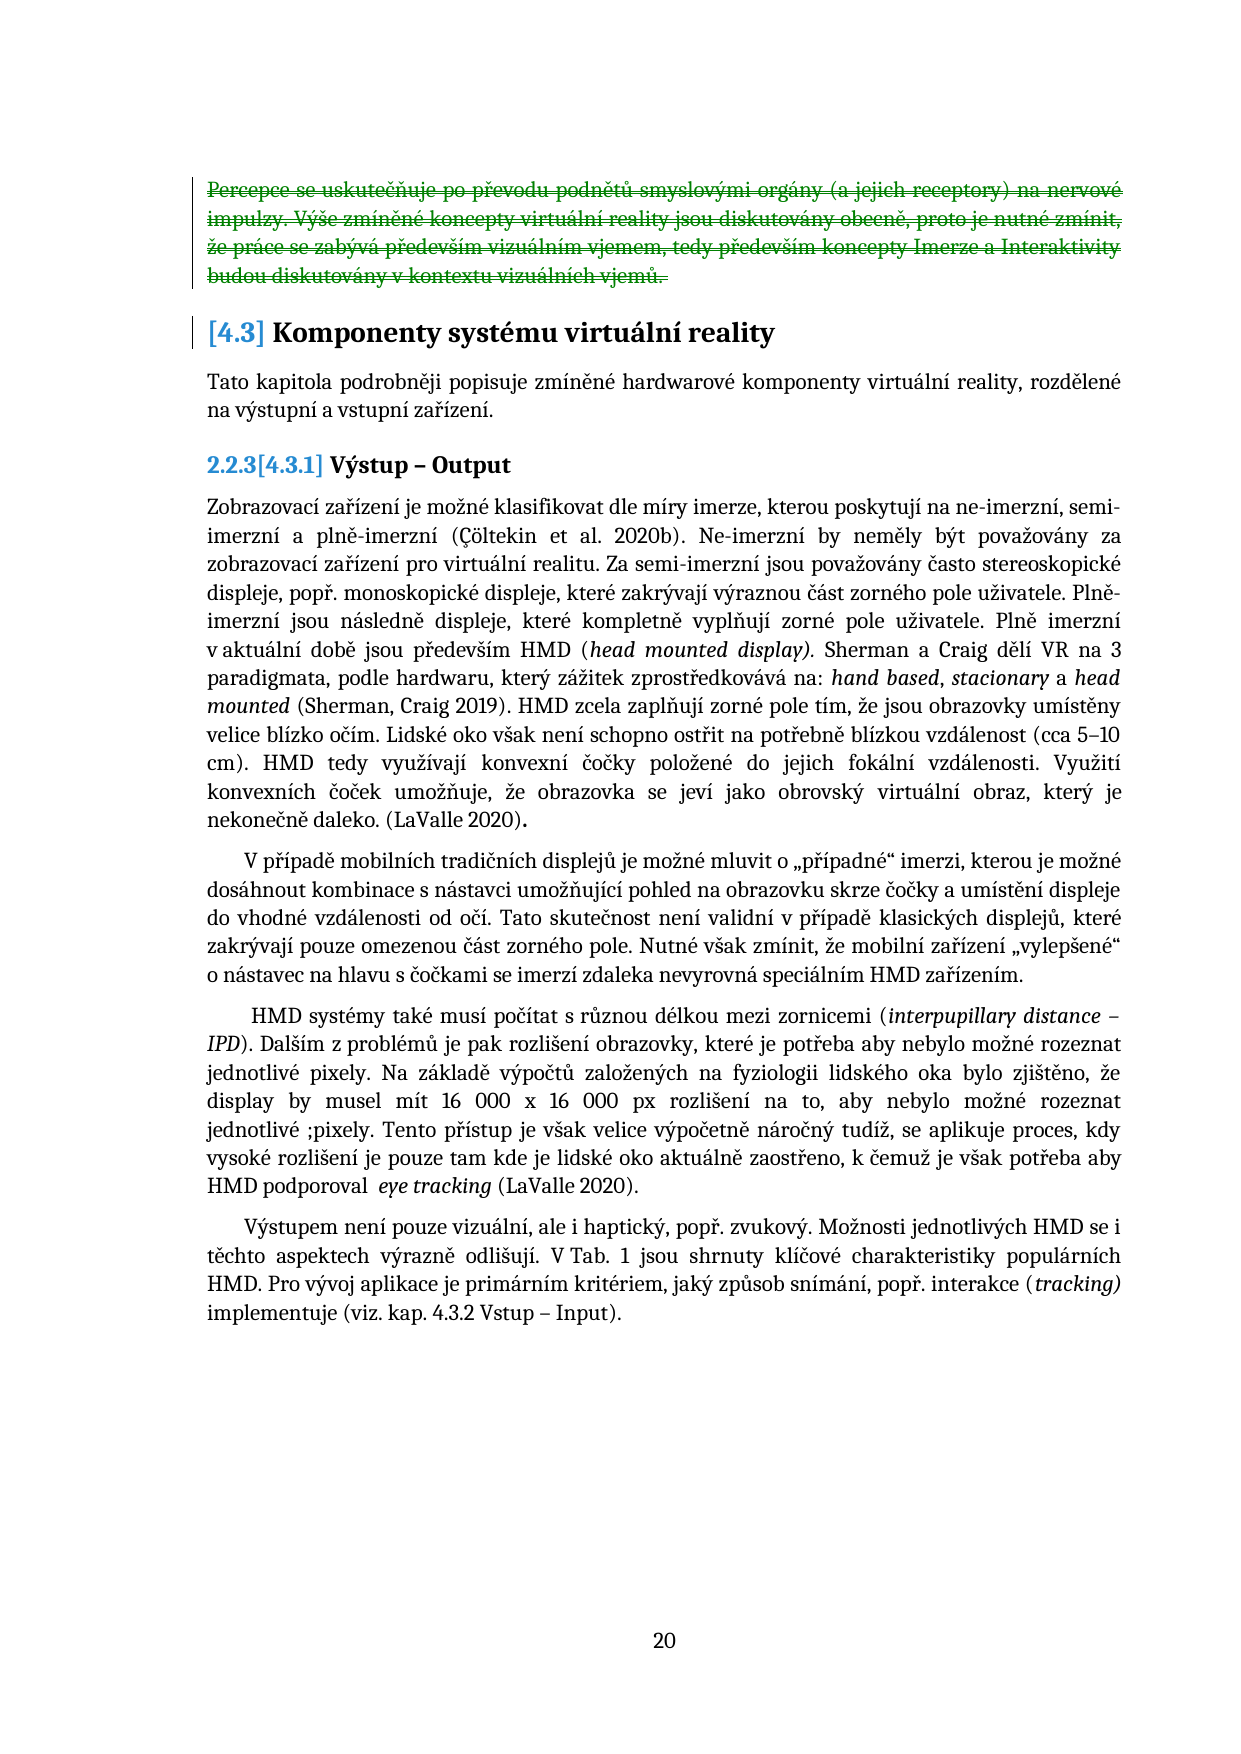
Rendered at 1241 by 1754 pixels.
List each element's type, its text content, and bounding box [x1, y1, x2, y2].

text Tato kapitola podrobněji popisuje zmíněné hardwarové komponenty virtuální reality, rozdělené na výstupní a vstupní zařízení. [207, 369, 1122, 423]
text Zobrazovací zařízení je možné klasifikovat dle míry imerze, kterou poskytují na ne-imerzní, semi-imerzní a plně-imerzní (Çöltekin et al. 2020b). Ne-imerzní by neměly být považovány za zobrazovací zařízení pro virtuální realitu. Za semi-imerzní jsou považovány často stereoskopické displeje, popř. monoskopické displeje, které zakrývají výraznou část zorného pole uživatele. Plně-imerzní jsou následně displeje, které kompletně vyplňují zorné pole uživatele. Plně imerzní v aktuální době jsou především HMD (head mounted display). Sherman a Craig dělí VR na 3 paradigmata, podle hardwaru, který zážitek zprostředkovává na: hand based, stacionary a head mounted (Sherman, Craig 2019). HMD zcela zaplňují zorné pole tím, že jsou obrazovky umístěny velice blízko očím. Lidské oko však není schopno ostřit na potřebně blízkou vzdálenost (cca 5–10 cm). HMD tedy využívají konvexní čočky položené do jejich fokální vzdálenosti. Využití konvexních čoček umožňuje, že obrazovka se jeví jako obrovský virtuální obraz, který je nekonečně daleko. (LaValle 2020). [207, 494, 1122, 833]
subtitle Komponenty systému virtuální reality [207, 316, 1122, 349]
text V případě mobilních tradičních displejů je možné mluvit o „případné“ imerzi, kterou je možné dosáhnout kombinace s nástavci umožňující pohled na obrazovku skrze čočky a umístění displeje do vhodné vzdálenosti od očí. Tato skutečnost není validní v případě klasických displejů, které zakrývají pouze omezenou část zorného pole. Nutné však zmínit, že mobilní zařízení „vylepšené“ o nástavec na hlavu s čočkami se imerzí zdaleka nevyrovná speciálním HMD zařízením. [207, 848, 1122, 988]
subtitle Výstup – Output [207, 451, 1122, 479]
text HMD systémy také musí počítat s různou délkou mezi zornicemi (interpupillary distance – IPD). Dalším z problémů je pak rozlišení obrazovky, které je potřeba aby nebylo možné rozeznat jednotlivé pixely. Na základě výpočtů založených na fyziologii lidského oka bylo zjištěno, že display by musel mít 16 000 x 16 000 px rozlišení na to, aby nebylo možné rozeznat jednotlivé ;pixely. Tento přístup je však velice výpočetně náročný tudíž, se aplikuje proces, kdy vysoké rozlišení je pouze tam kde je lidské oko aktuálně zaostřeno, k čemuž je však potřeba aby HMD podporoval eye tracking (LaValle 2020). [207, 1003, 1122, 1199]
text Výstupem není pouze vizuální, ale i haptický, popř. zvukový. Možnosti jednotlivých HMD se i těchto aspektech výrazně odlišují. V Tab. 1 jsou shrnuty klíčové charakteristiky populárních HMD. Pro vývoj aplikace je primárním kritériem, jaký způsob snímání, popř. interakce (tracking) implementuje (viz. kap. 3.3.2 Vstup – Input). [207, 1214, 1122, 1326]
